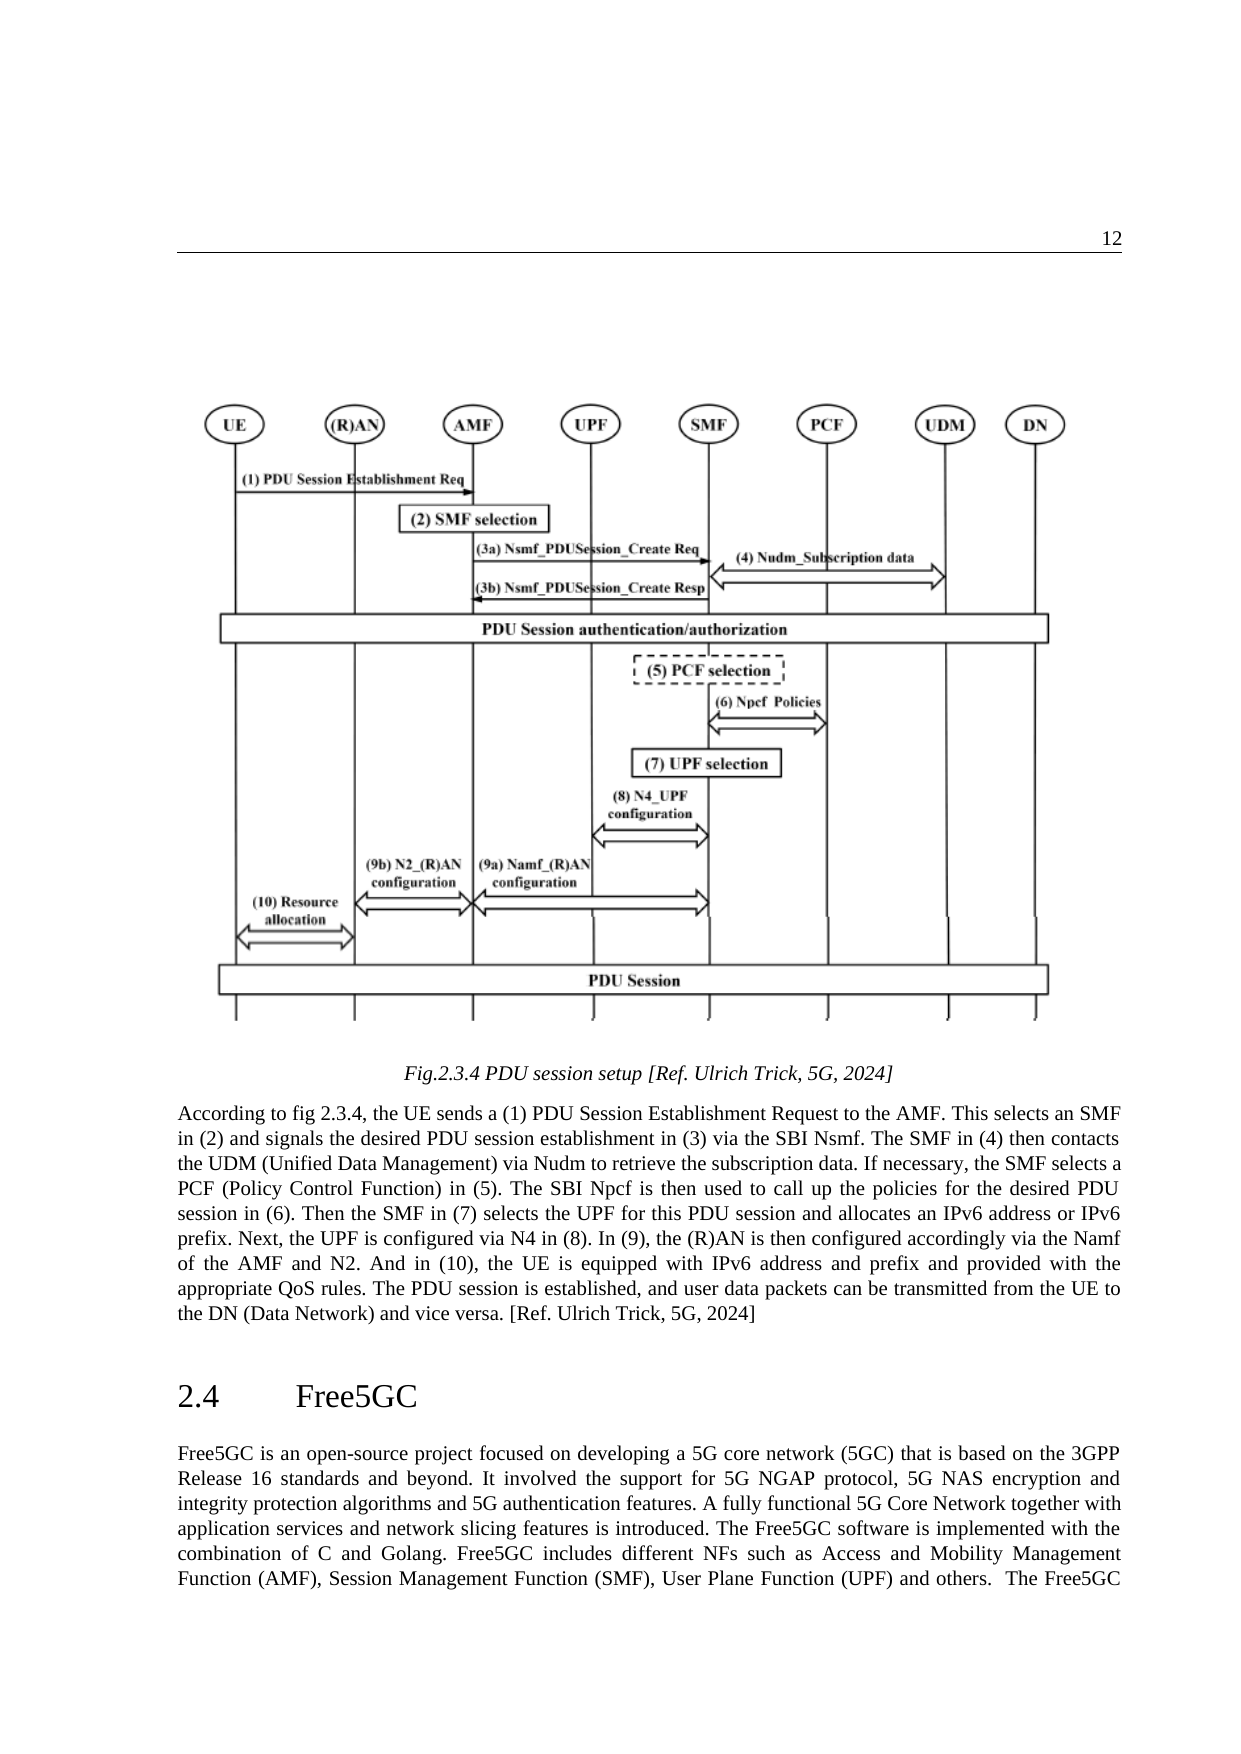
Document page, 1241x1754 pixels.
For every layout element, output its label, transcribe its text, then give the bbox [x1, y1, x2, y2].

picture [177, 386, 1123, 1046]
text Fig.2.3.4 PDU session setup [Ref. Ulrich Trick, 5G, 2024] [177, 1060, 1122, 1085]
text According to fig 2.3.4, the UE sends a (1) PDU Session Establishment Request to the AMF. This selects an SMF in (2) and signals the desired PDU session establishment in (3) via the SBI Nsmf. The SMF in (4) then contacts the UDM (Unified Data Management) via Nudm to retrieve the subscription data. If necessary, the SMF selects a PCF (Policy Control Function) in (5). The SBI Npcf is then used to call up the policies for the desired PDU session in (6). Then the SMF in (7) selects the UPF for this PDU session and allocates an IPv6 address or IPv6 prefix. Next, the UPF is configured via N4 in (8). In (9), the (R)AN is then configured accordingly via the Namf of the AMF and N2. And in (10), the UE is equipped with IPv6 address and prefix and provided with the appropriate QoS rules. The PDU session is established, and user data packets can be transmitted from the UE to the DN (Data Network) and vice versa. [Ref. Ulrich Trick, 5G, 2024] [177, 1100, 1122, 1325]
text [177, 1440, 1122, 1590]
subtitle Free5GC [177, 1375, 1122, 1415]
